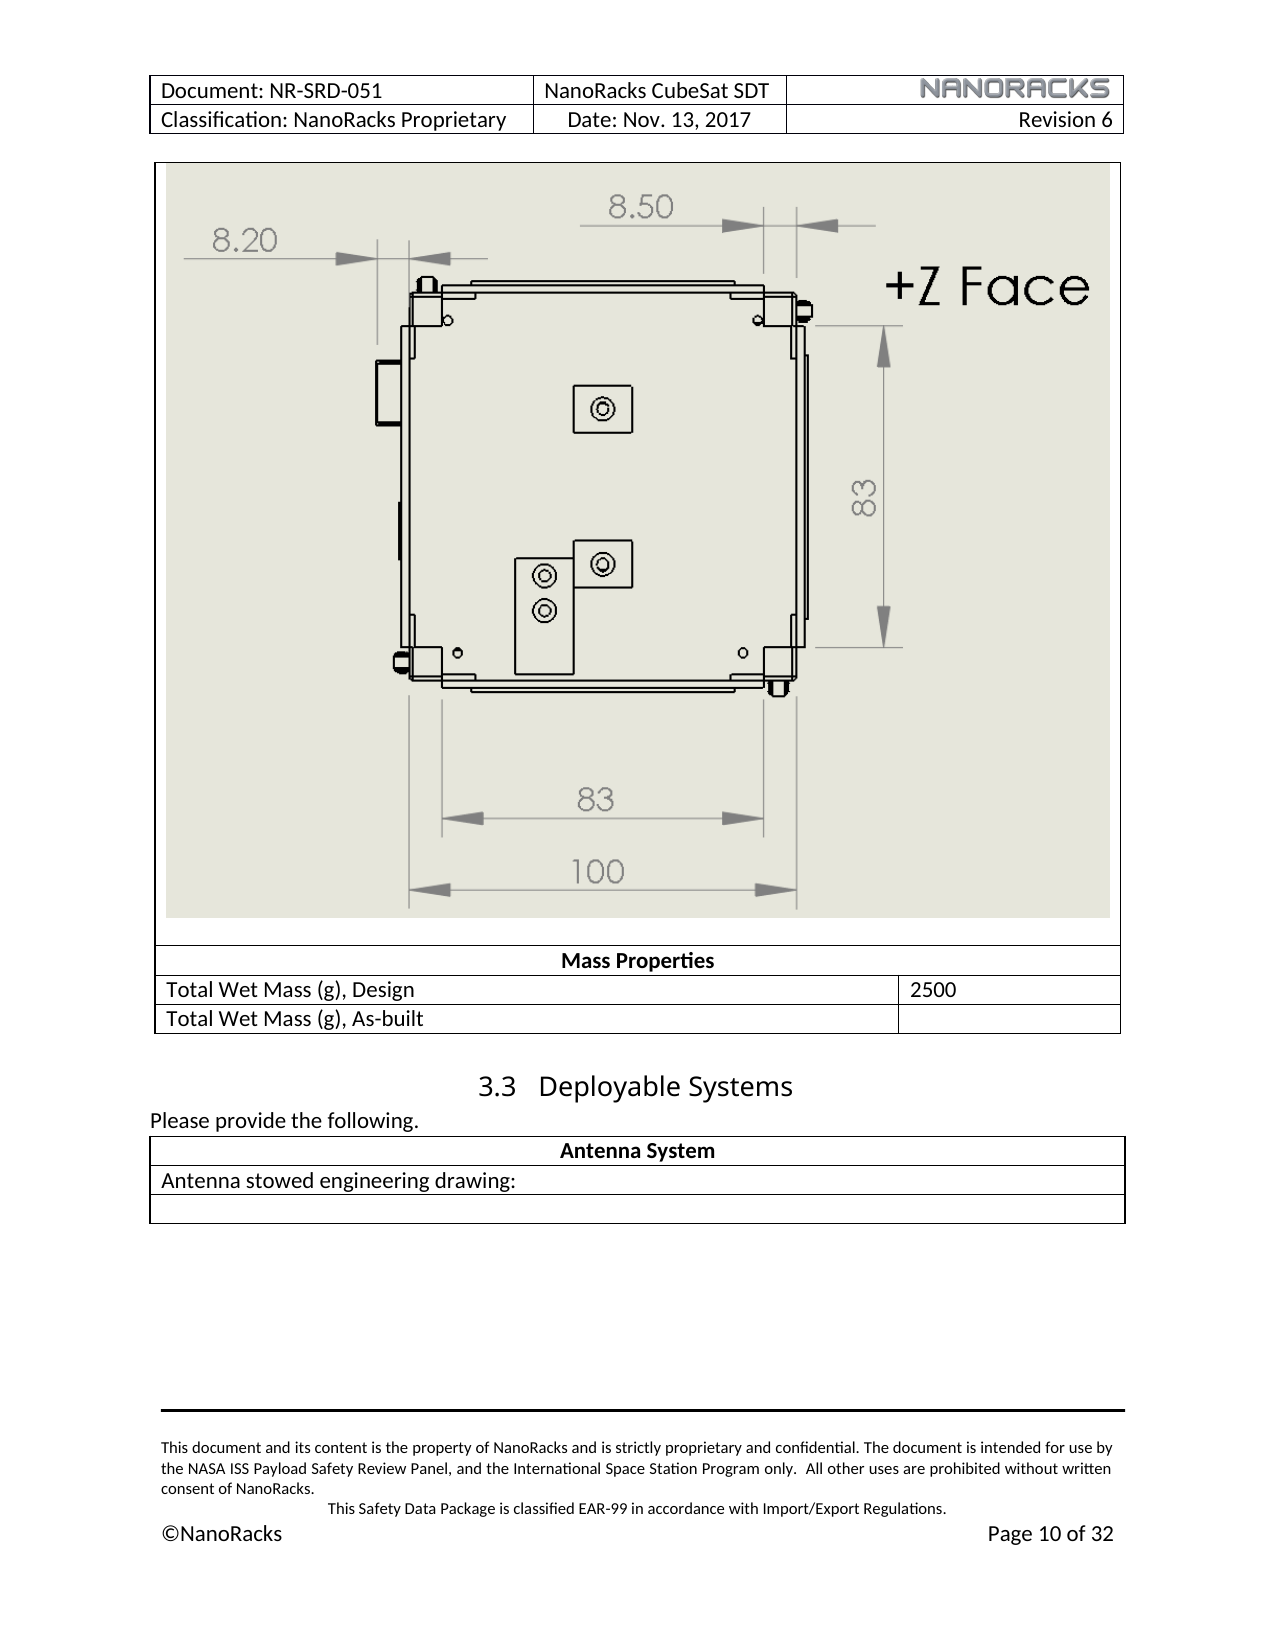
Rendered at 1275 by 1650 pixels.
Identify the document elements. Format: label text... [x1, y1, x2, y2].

picture [166, 163, 1110, 918]
table_cell 2500 [899, 976, 1120, 1003]
table_cell Total Wet Mass (g), As-built [156, 1005, 898, 1033]
picture [917, 76, 1113, 101]
subtitle Deployable Systems [478, 1067, 1125, 1104]
table_cell [156, 163, 1120, 945]
table_cell Antenna stowed engineering drawing: [151, 1166, 1124, 1194]
table_cell Mass Properties [156, 946, 1120, 974]
table_cell [151, 1195, 1124, 1223]
table_cell [899, 1005, 1120, 1033]
table_header Antenna System [151, 1137, 1124, 1165]
text Please provide the following. [150, 1106, 1125, 1134]
table_cell Total Wet Mass (g), Design [156, 976, 898, 1003]
